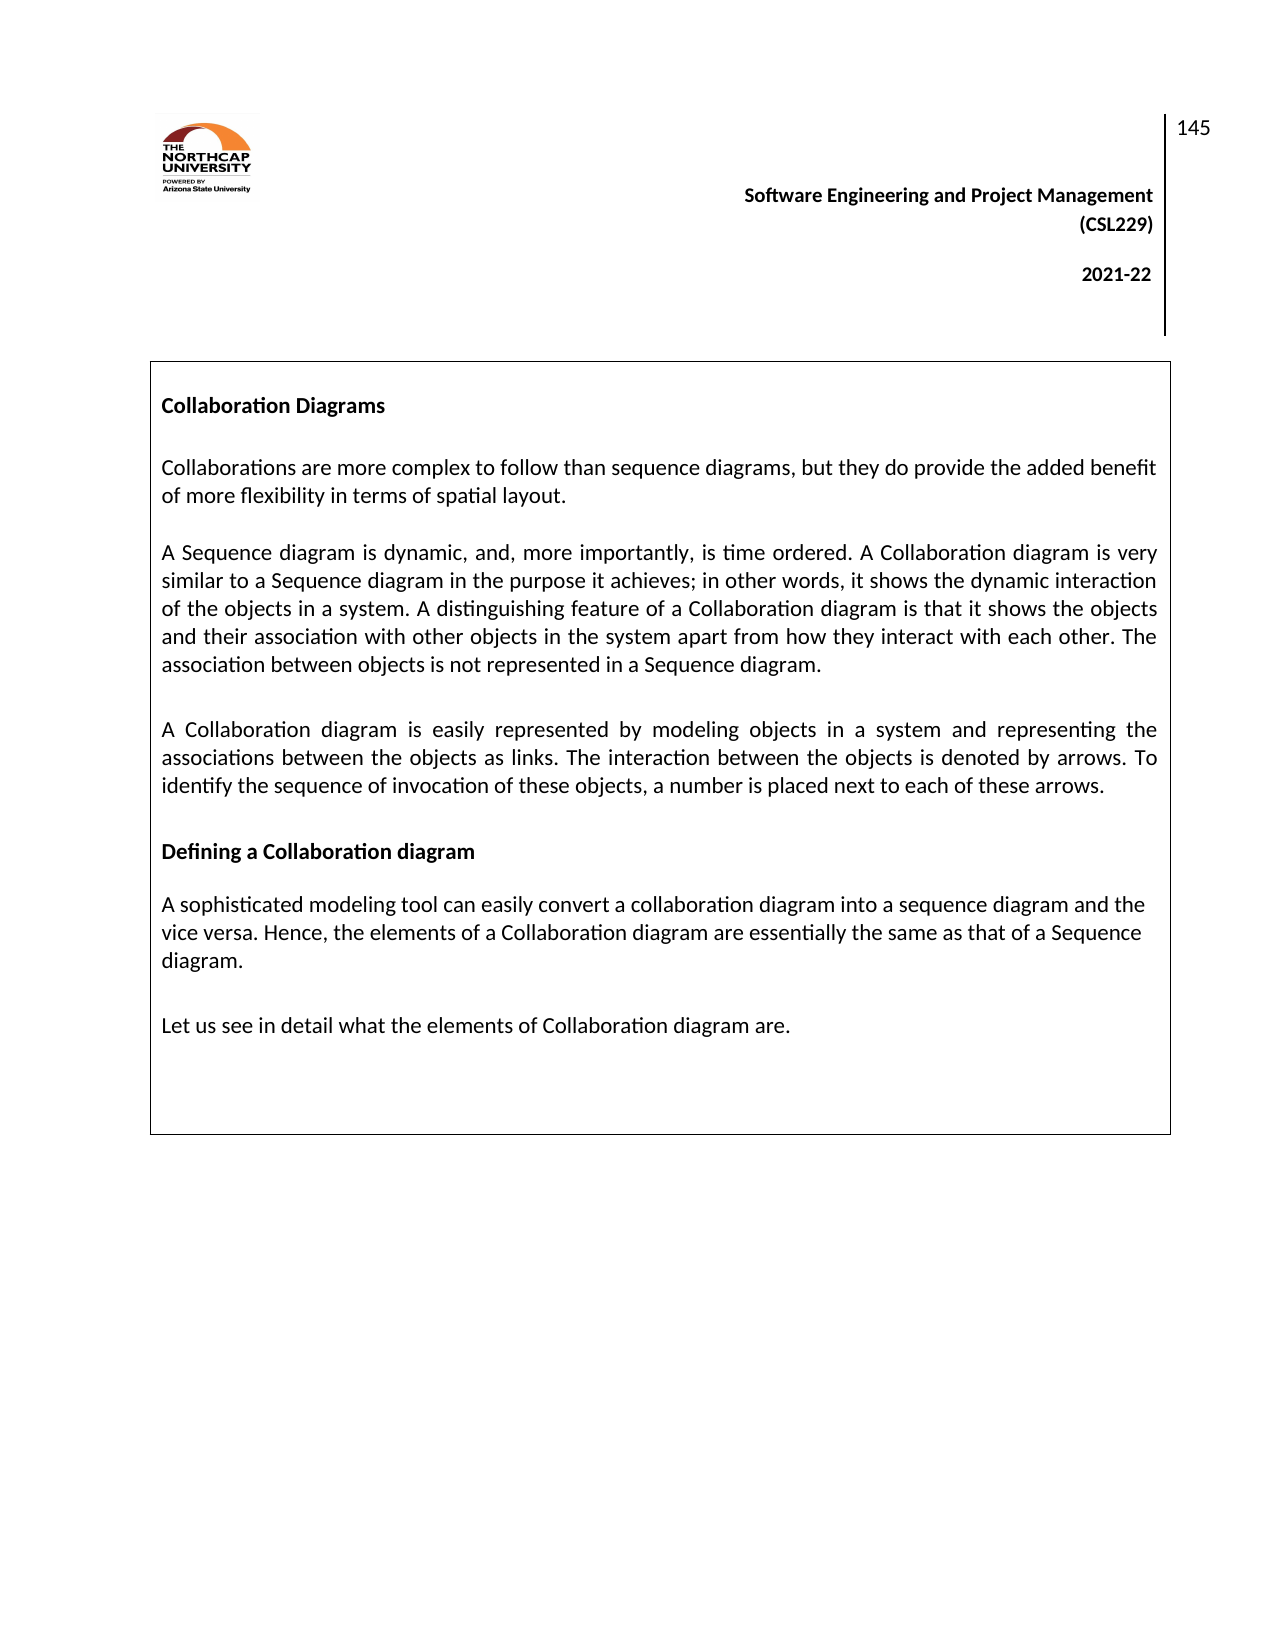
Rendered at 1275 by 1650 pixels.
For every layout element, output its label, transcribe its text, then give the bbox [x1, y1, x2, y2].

picture [155, 113, 260, 202]
